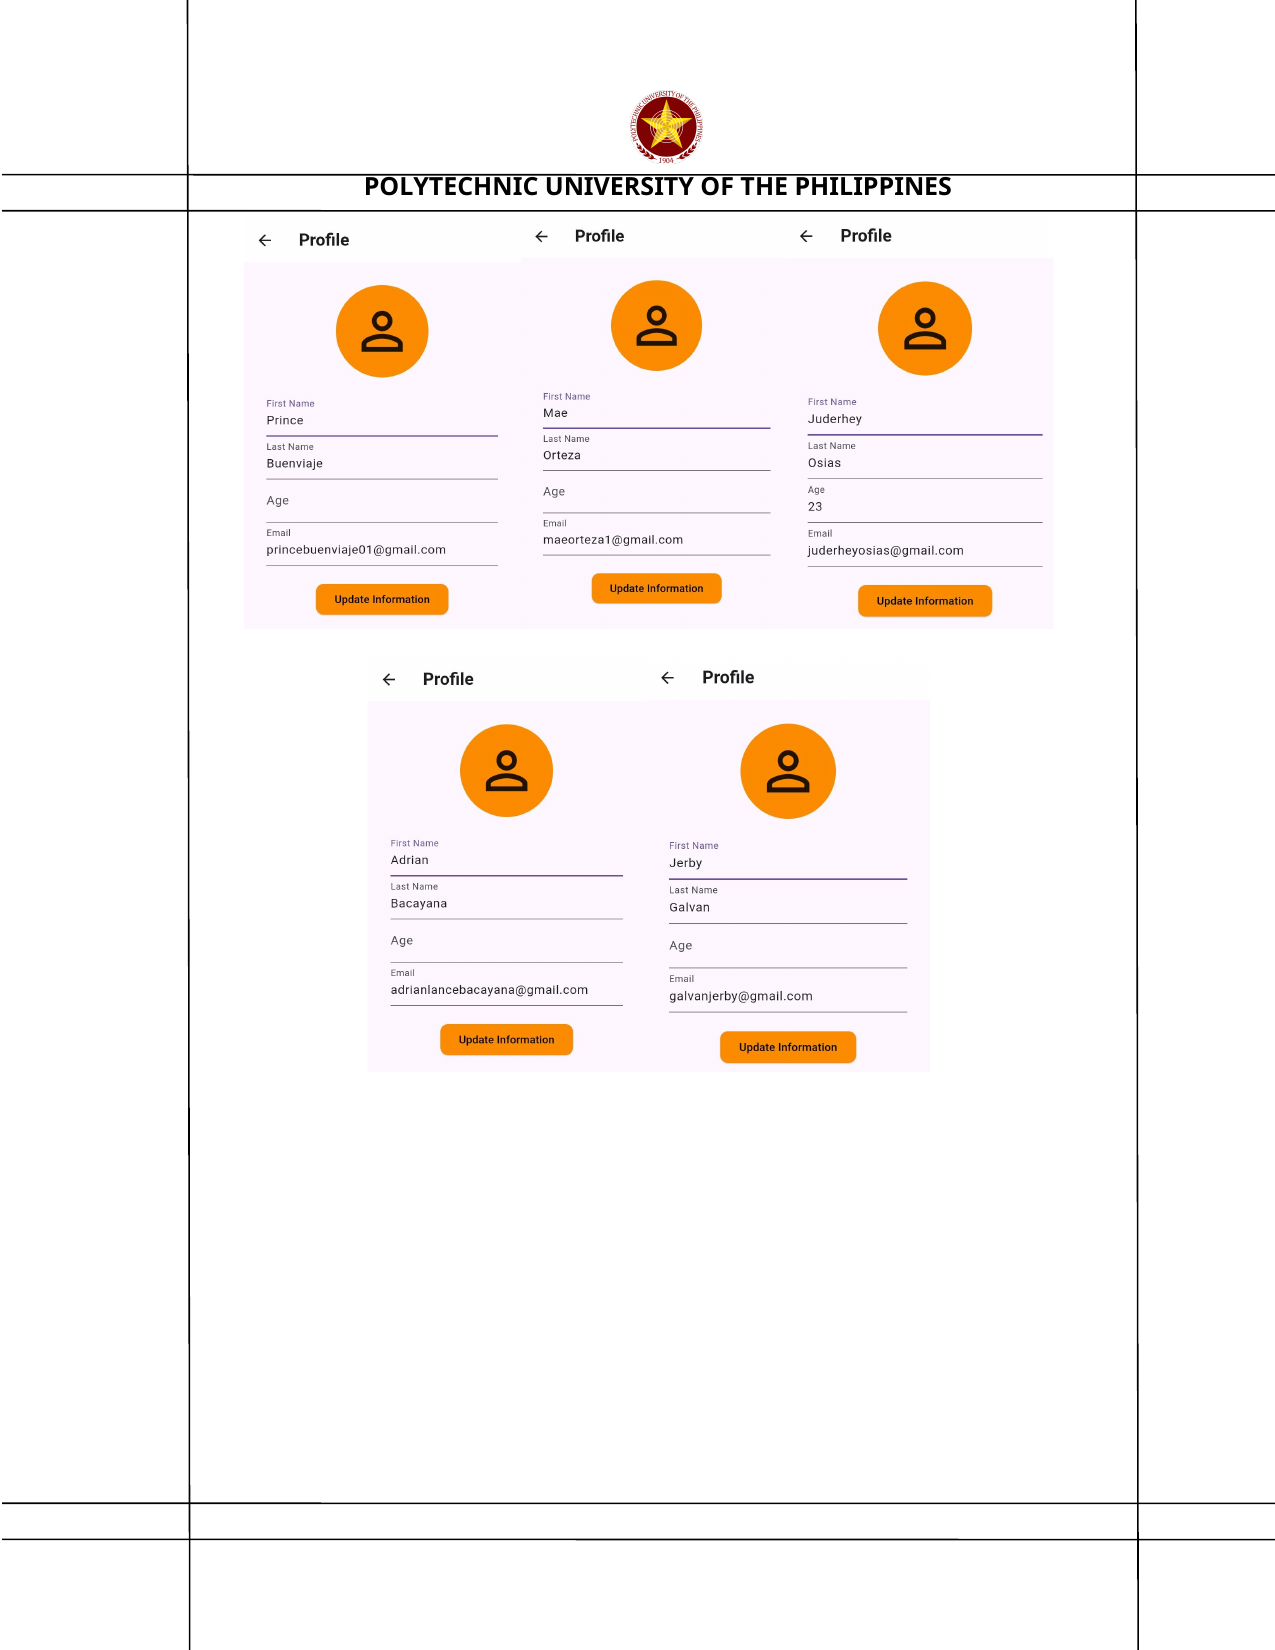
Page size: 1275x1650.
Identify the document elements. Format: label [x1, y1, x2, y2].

picture [367, 657, 930, 1072]
picture [243, 215, 1054, 629]
picture [629, 90, 703, 164]
